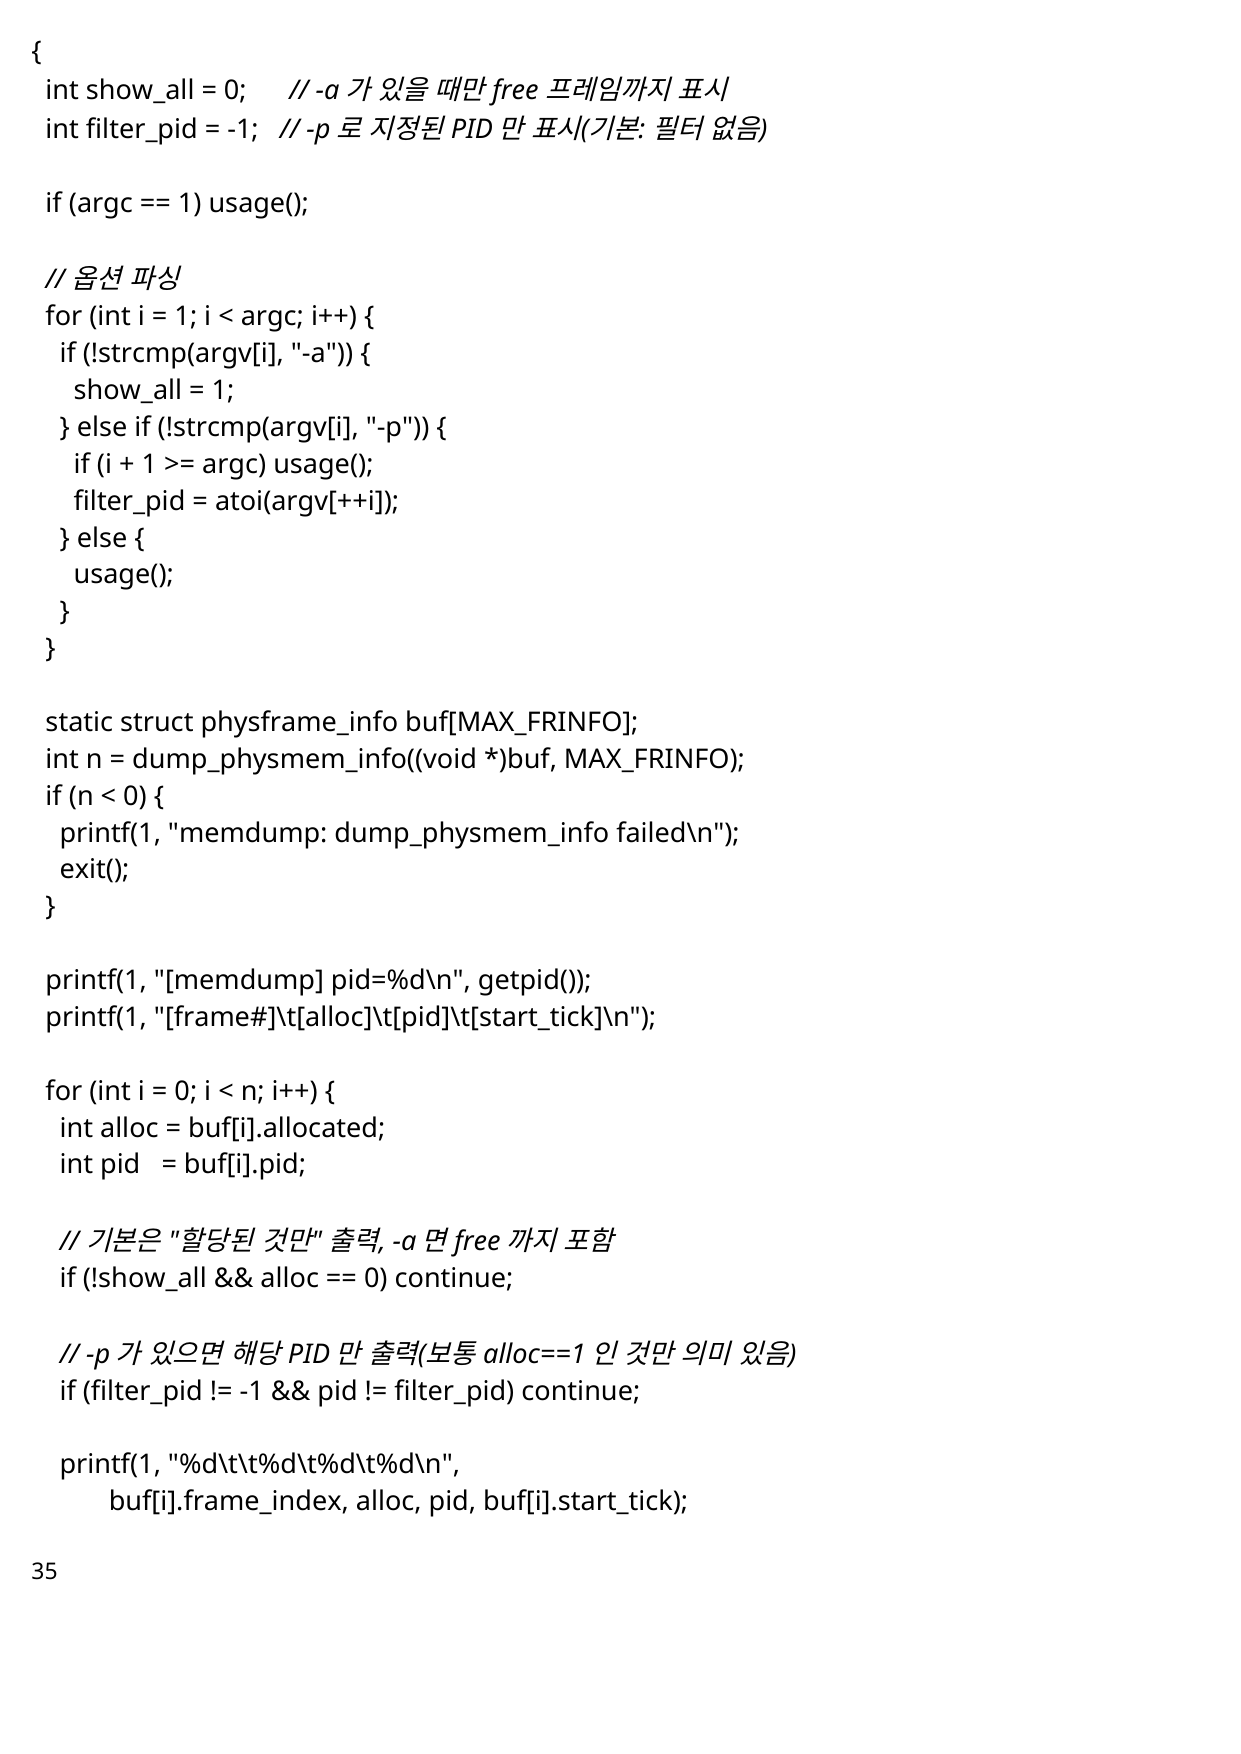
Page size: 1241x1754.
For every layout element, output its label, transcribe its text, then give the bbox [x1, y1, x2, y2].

text for (int i = 1; i < argc; i++) { [31, 297, 1209, 334]
text } else if (!strcmp(argv[i], "-p")) { [31, 407, 1209, 444]
text int filter_pid = -1; // -p로 지정된 PID만 표시(기본: 필터 없음) [31, 107, 1209, 147]
text // 기본은 "할당된 것만" 출력, -a면 free까지 포함 [31, 1219, 1209, 1258]
text filter_pid = atoi(argv[++i]); [31, 481, 1209, 518]
text buf[i].frame_index, alloc, pid, buf[i].start_tick); [31, 1482, 1209, 1519]
text static struct physframe_info buf[MAX_FRINFO]; [31, 702, 1209, 739]
text // 옵션 파싱 [31, 257, 1209, 297]
text printf(1, "[frame#]\t[alloc]\t[pid]\t[start_tick]\n"); [31, 997, 1209, 1034]
text if (argc == 1) usage(); [31, 184, 1209, 221]
text exit(); [31, 850, 1209, 887]
text if (i + 1 >= argc) usage(); [31, 444, 1209, 481]
text int show_all = 0; // -a가 있을 때만 free 프레임까지 표시 [31, 68, 1209, 107]
text printf(1, "memdump: dump_physmem_info failed\n"); [31, 813, 1209, 850]
text printf(1, "[memdump] pid=%d\n", getpid()); [31, 961, 1209, 997]
text int pid = buf[i].pid; [31, 1145, 1209, 1182]
text } [31, 592, 1209, 629]
text if (n < 0) { [31, 776, 1209, 813]
text { [31, 31, 1209, 68]
text usage(); [31, 555, 1209, 592]
text int n = dump_physmem_info((void *)buf, MAX_FRINFO); [31, 739, 1209, 776]
text for (int i = 0; i < n; i++) { [31, 1071, 1209, 1108]
text } else { [31, 518, 1209, 555]
text if (filter_pid != -1 && pid != filter_pid) continue; [31, 1371, 1209, 1408]
text } [31, 629, 1209, 666]
text printf(1, "%d\t\t%d\t%d\t%d\n", [31, 1445, 1209, 1482]
text show_all = 1; [31, 371, 1209, 407]
text if (!strcmp(argv[i], "-a")) { [31, 334, 1209, 371]
text } [31, 887, 1209, 924]
text // -p가 있으면 해당 PID만 출력(보통 alloc==1인 것만 의미 있음) [31, 1332, 1209, 1371]
text int alloc = buf[i].allocated; [31, 1108, 1209, 1145]
text if (!show_all && alloc == 0) continue; [31, 1258, 1209, 1295]
